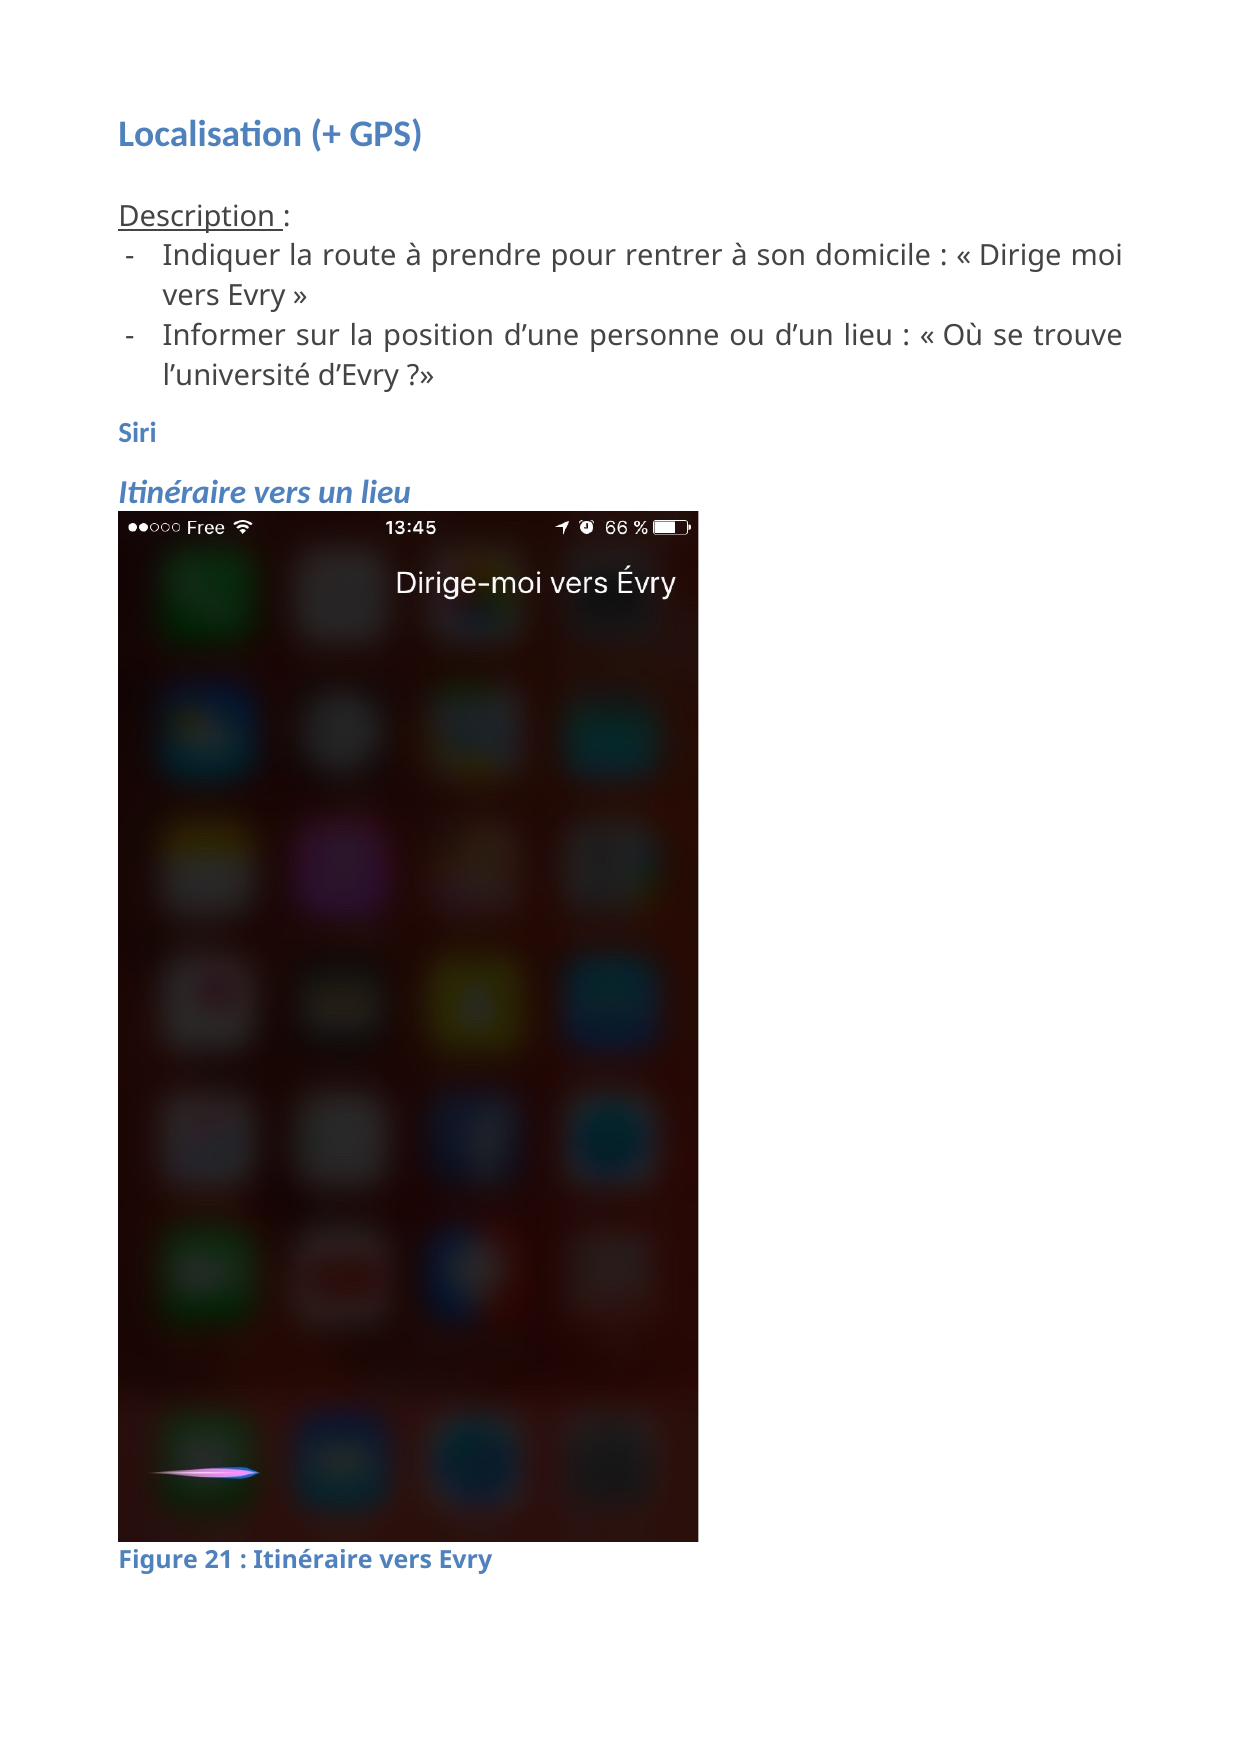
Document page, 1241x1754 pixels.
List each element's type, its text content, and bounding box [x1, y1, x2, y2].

list Informer sur la position d’une personne ou d’un lieu : « Où se trouve l’université d’Evry ?» [125, 314, 1123, 393]
picture [118, 511, 699, 1542]
text Figure 21 : Itinéraire vers Evry [118, 1542, 1123, 1576]
list Indiquer la route à prendre pour rentrer à son domicile : « Dirige moi vers Evry » [125, 235, 1123, 314]
subtitle Itinéraire vers un lieu [118, 471, 1123, 511]
subtitle Localisation (+ GPS) [118, 109, 1123, 155]
subtitle Siri [118, 414, 1123, 450]
text Description : [118, 195, 1123, 235]
